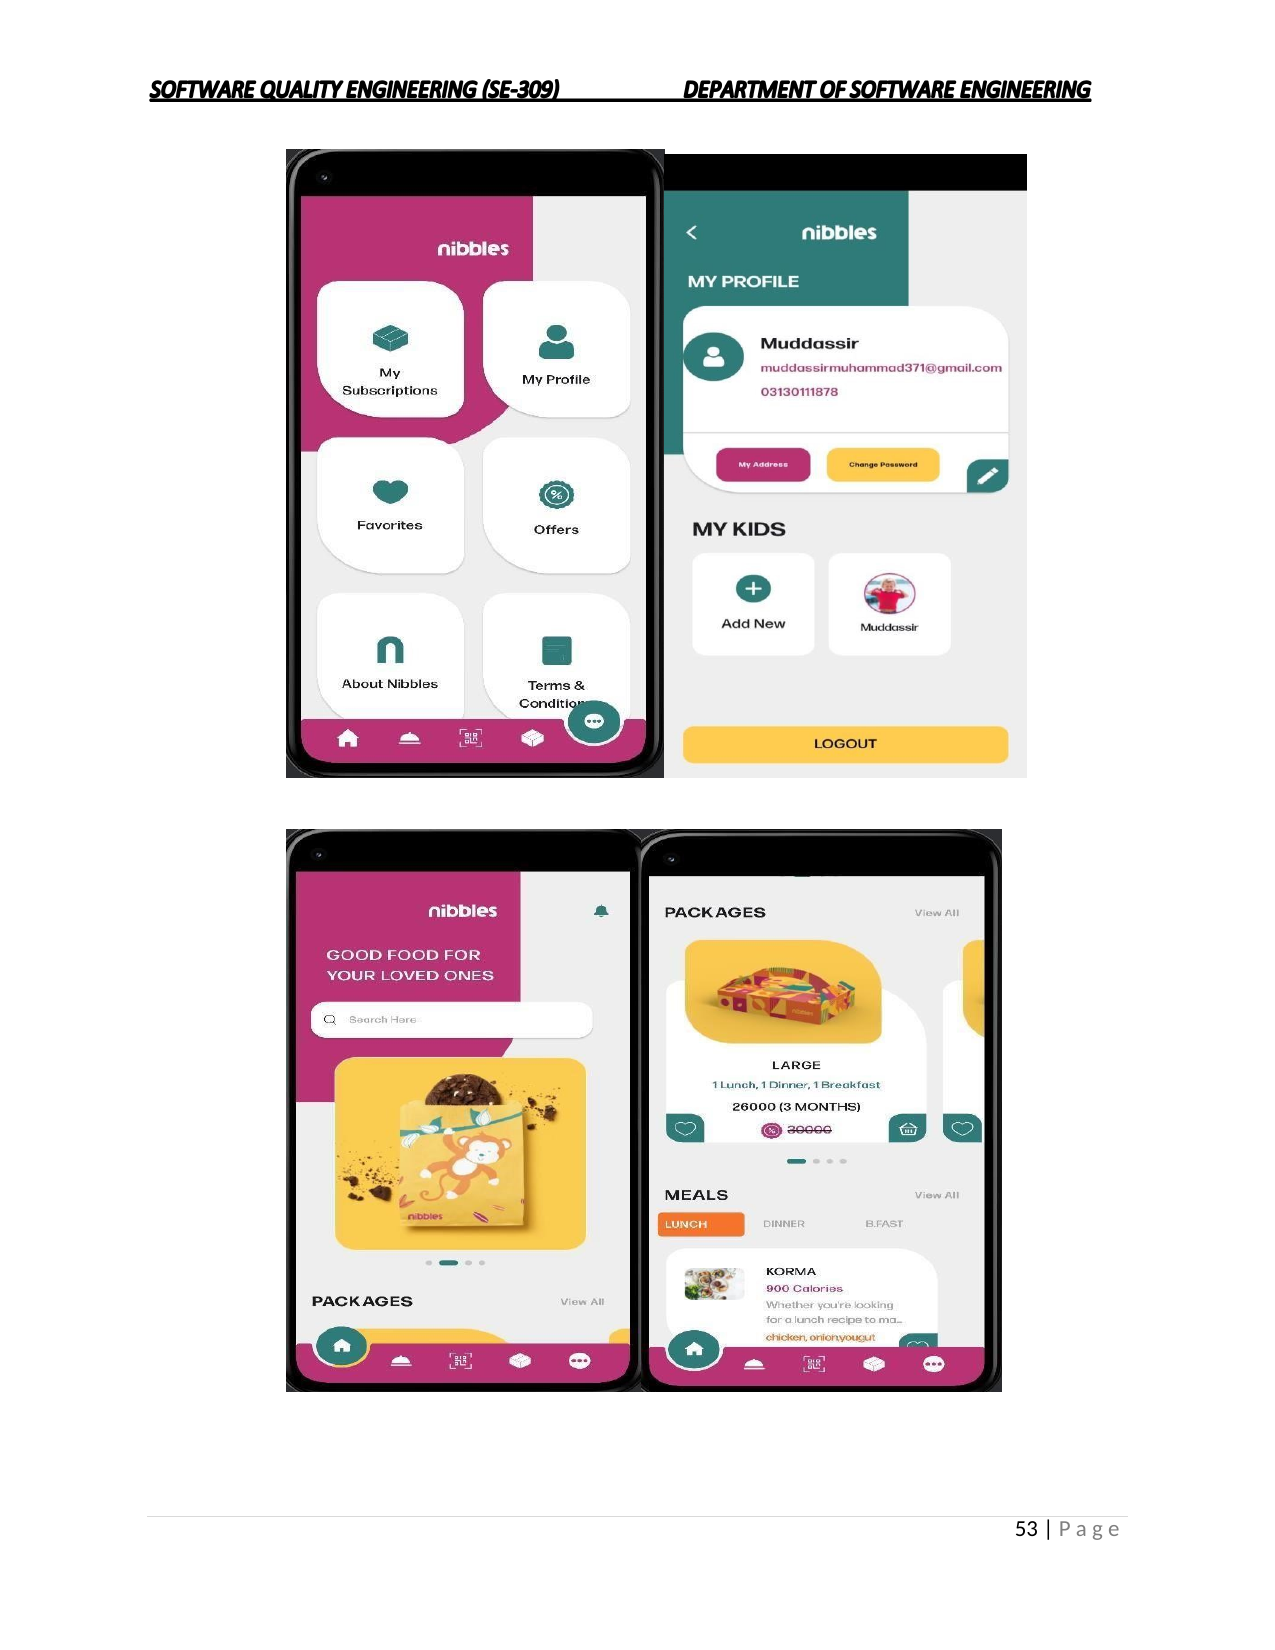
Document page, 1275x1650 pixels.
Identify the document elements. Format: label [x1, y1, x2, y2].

picture [286, 829, 1002, 1392]
picture [148, 79, 1092, 102]
picture [286, 149, 1027, 778]
